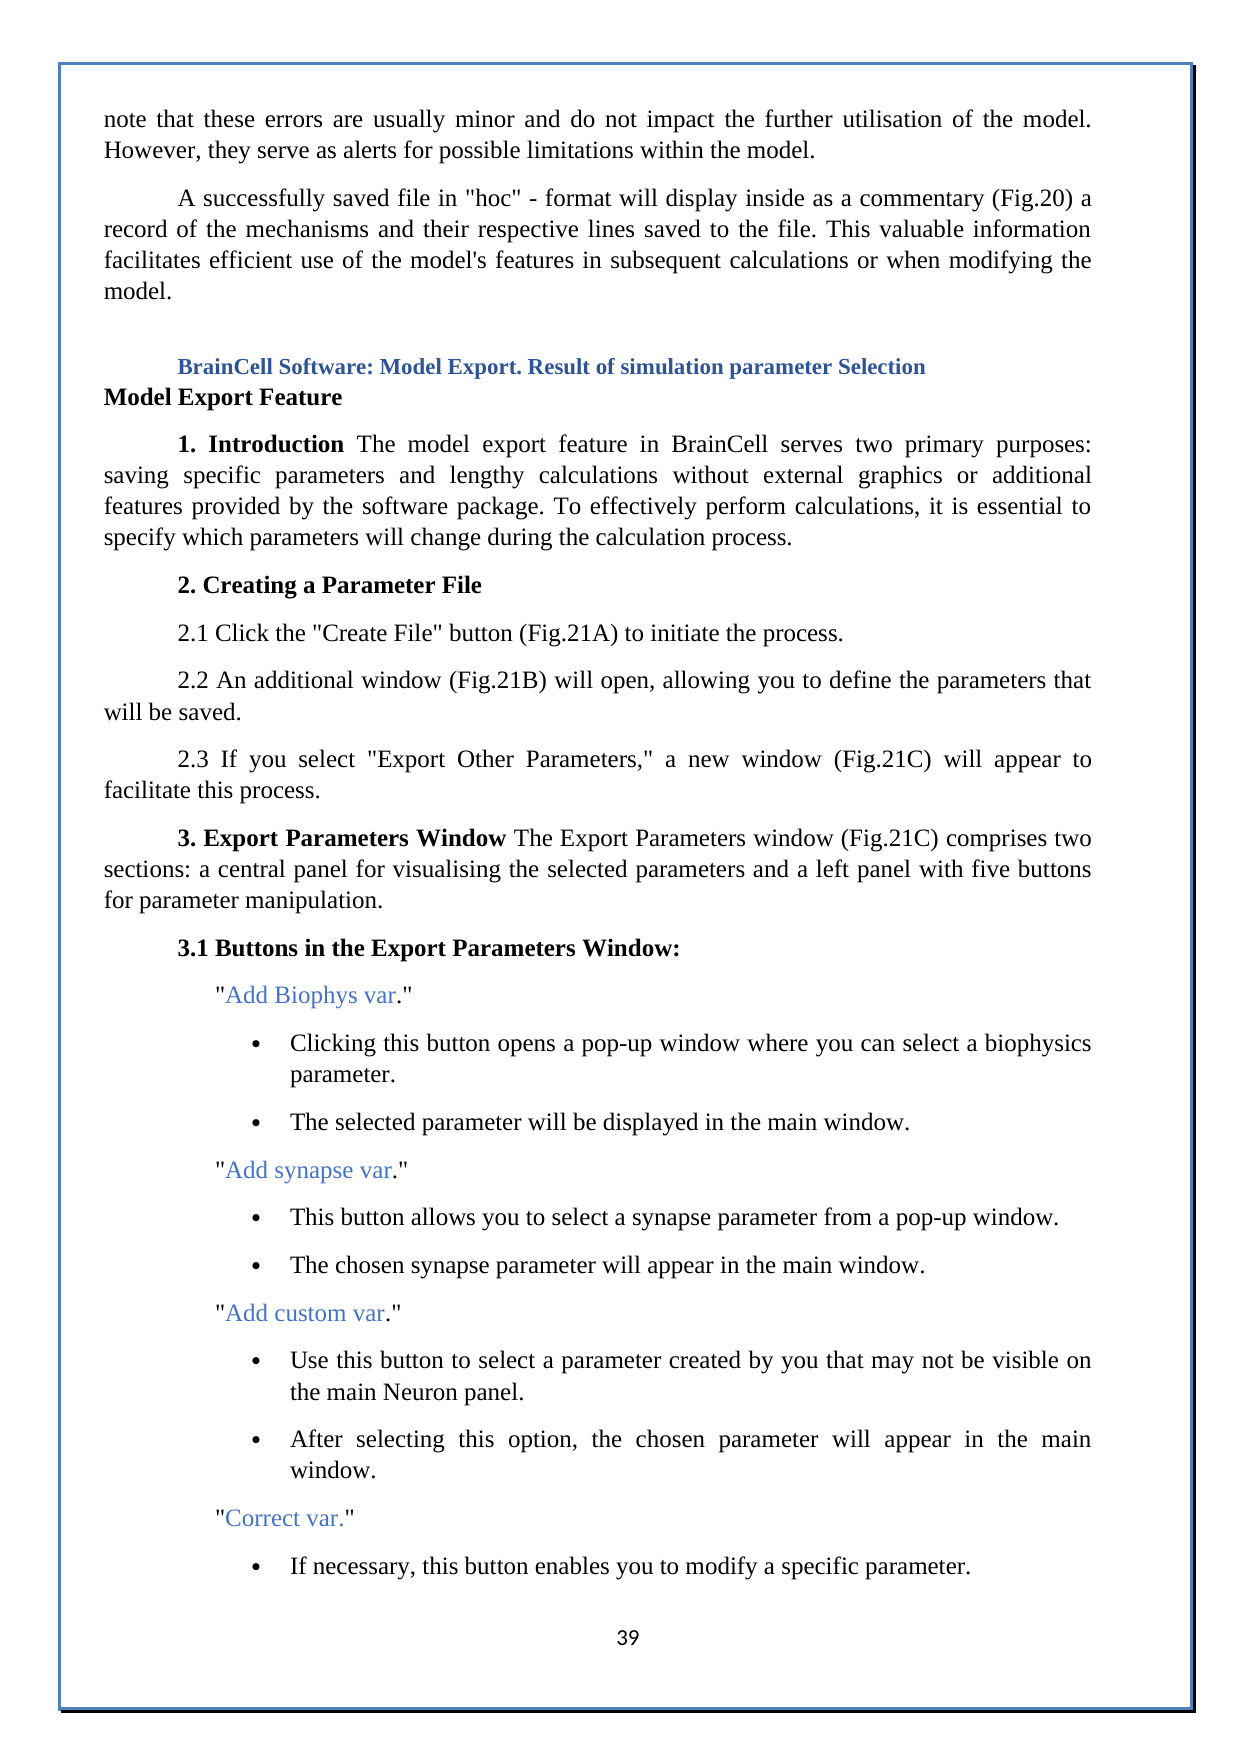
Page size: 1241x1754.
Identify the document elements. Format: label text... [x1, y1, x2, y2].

list Clicking this button opens a pop-up window where you can select a biophysics parameter. [252, 1028, 1093, 1088]
text 3. Export Parameters Window The Export Parameters window (Fig.21C) comprises two sections: a central panel for visualising the selected parameters and a left panel with five buttons for parameter manipulation. [103, 823, 1093, 914]
list The chosen synapse parameter will appear in the main window. [252, 1250, 1093, 1279]
text "Add Biophys var." [215, 981, 1093, 1009]
text Model Export Feature [103, 382, 1093, 410]
text "Add synapse var." [215, 1155, 1093, 1183]
text 2. Creating a Parameter File [103, 570, 1093, 599]
text A successfully saved file in "hoc" - format will display inside as a commentary (Fig.20) a record of the mechanisms and their respective lines saved to the file. This valuable information facilitates efficient use of the model's features in subsequent calculations or when modifying the model. [103, 183, 1093, 305]
text 1. Introduction The model export feature in BrainCell serves two primary purposes: saving specific parameters and lengthy calculations without external graphics or additional features provided by the software package. To effectively perform calculations, it is essential to specify which parameters will change during the calculation process. [103, 429, 1093, 551]
list The selected parameter will be displayed in the main window. [252, 1107, 1093, 1136]
text 2.3 If you select "Export Other Parameters," a new window (Fig.21C) will appear to facilitate this process. [103, 744, 1093, 804]
list Use this button to select a parameter created by you that may not be visible on the main Neuron panel. [252, 1346, 1093, 1405]
text 3.1 Buttons in the Export Parameters Window: [103, 933, 1093, 962]
list If necessary, this button enables you to modify a specific parameter. [252, 1551, 1093, 1579]
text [103, 104, 1093, 164]
list This button allows you to select a synapse parameter from a pop-up window. [252, 1202, 1093, 1231]
subtitle BrainCell Software: Model Export. Result of simulation parameter Selection [103, 353, 1093, 379]
list After selecting this option, the chosen parameter will appear in the main window. [252, 1424, 1093, 1484]
text 2.1 Click the "Create File" button (Fig.21A) to initiate the process. [103, 618, 1093, 647]
text "Add custom var." [215, 1298, 1093, 1327]
text "Correct var." [215, 1503, 1093, 1532]
text 2.2 An additional window (Fig.21B) will open, allowing you to define the parameters that will be saved. [103, 666, 1093, 725]
